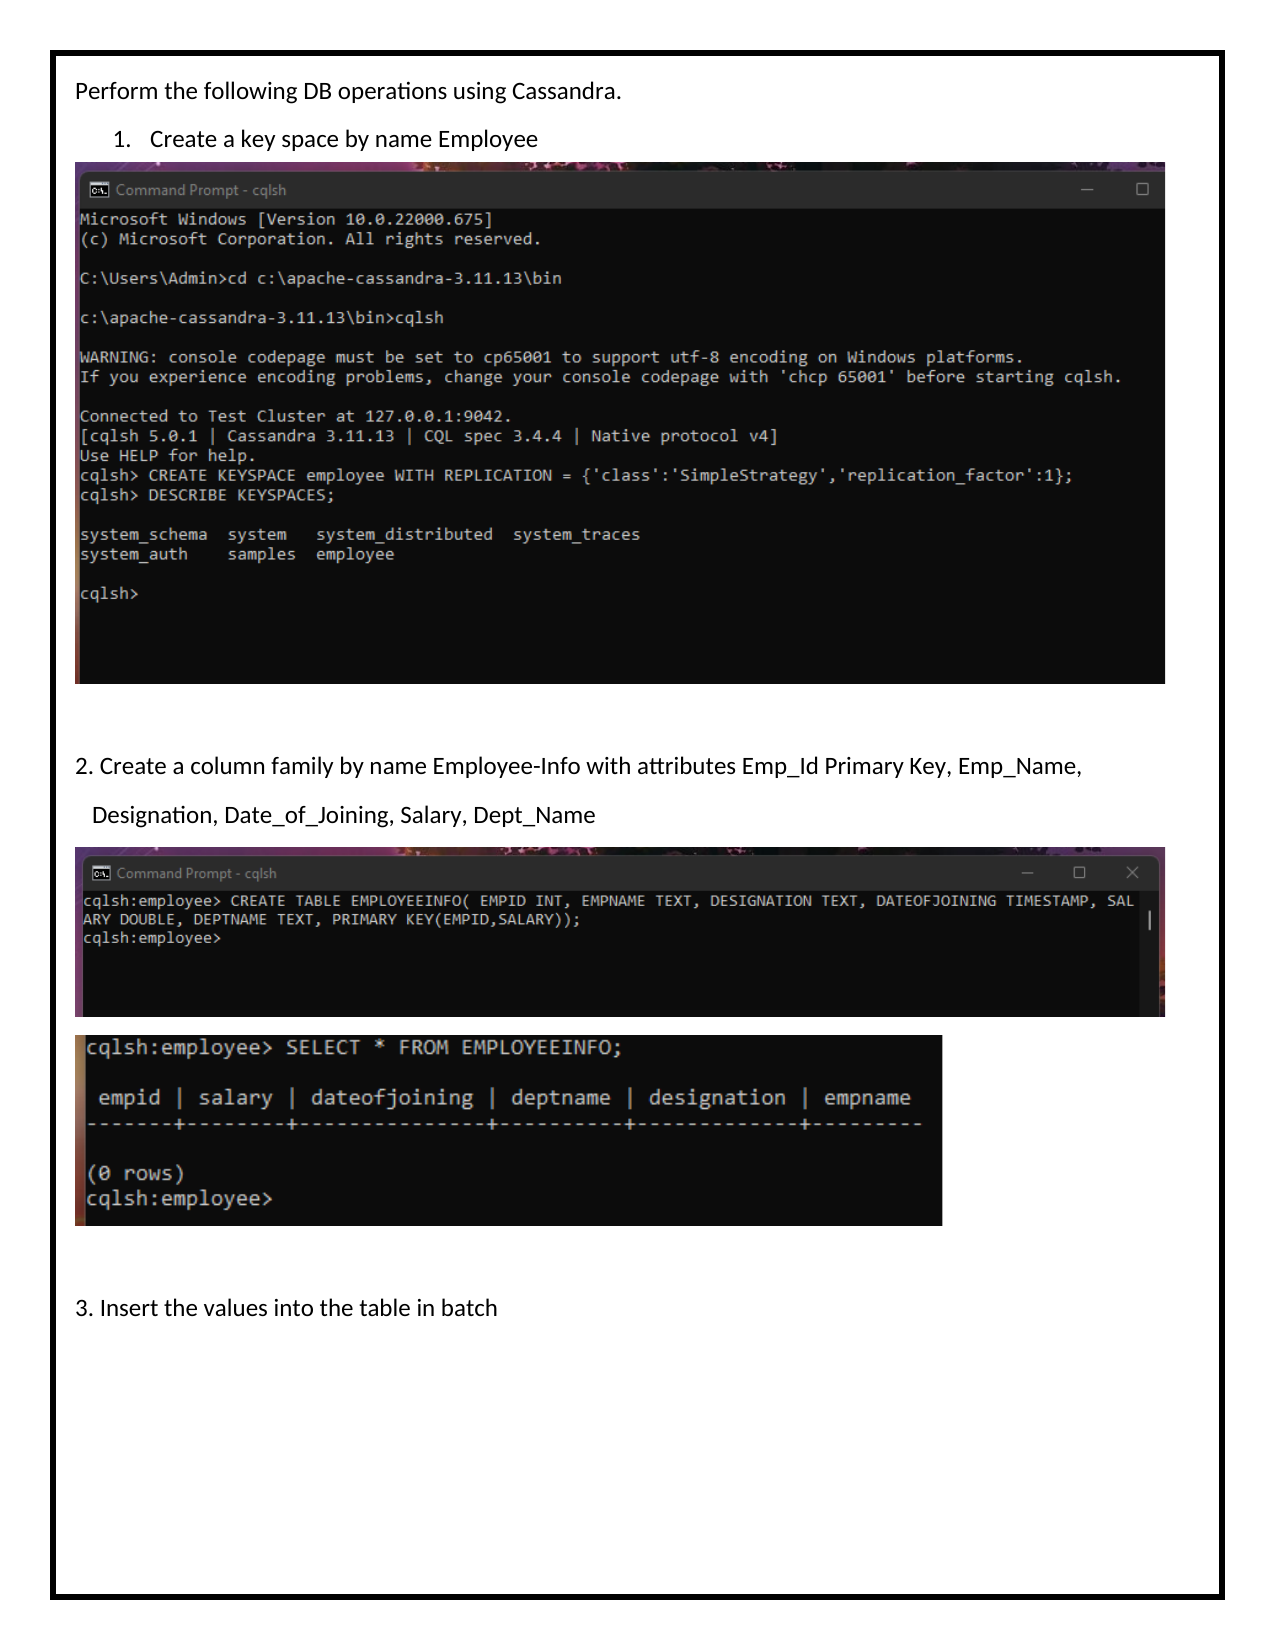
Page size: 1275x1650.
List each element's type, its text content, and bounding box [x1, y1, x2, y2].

picture [75, 162, 1166, 684]
text Designation, Date_of_Joining, Salary, Dept_Name [75, 799, 1200, 829]
text 3. Insert the values into the table in batch [75, 1292, 1200, 1323]
picture [75, 1035, 943, 1226]
list Create a key space by name Employee [112, 124, 1200, 154]
text Perform the following DB operations using Cassandra. [75, 75, 1200, 106]
text 2. Create a column family by name Employee-Info with attributes Emp_Id Primary Key, Emp_Name, [75, 750, 1200, 781]
picture [75, 847, 1166, 1017]
